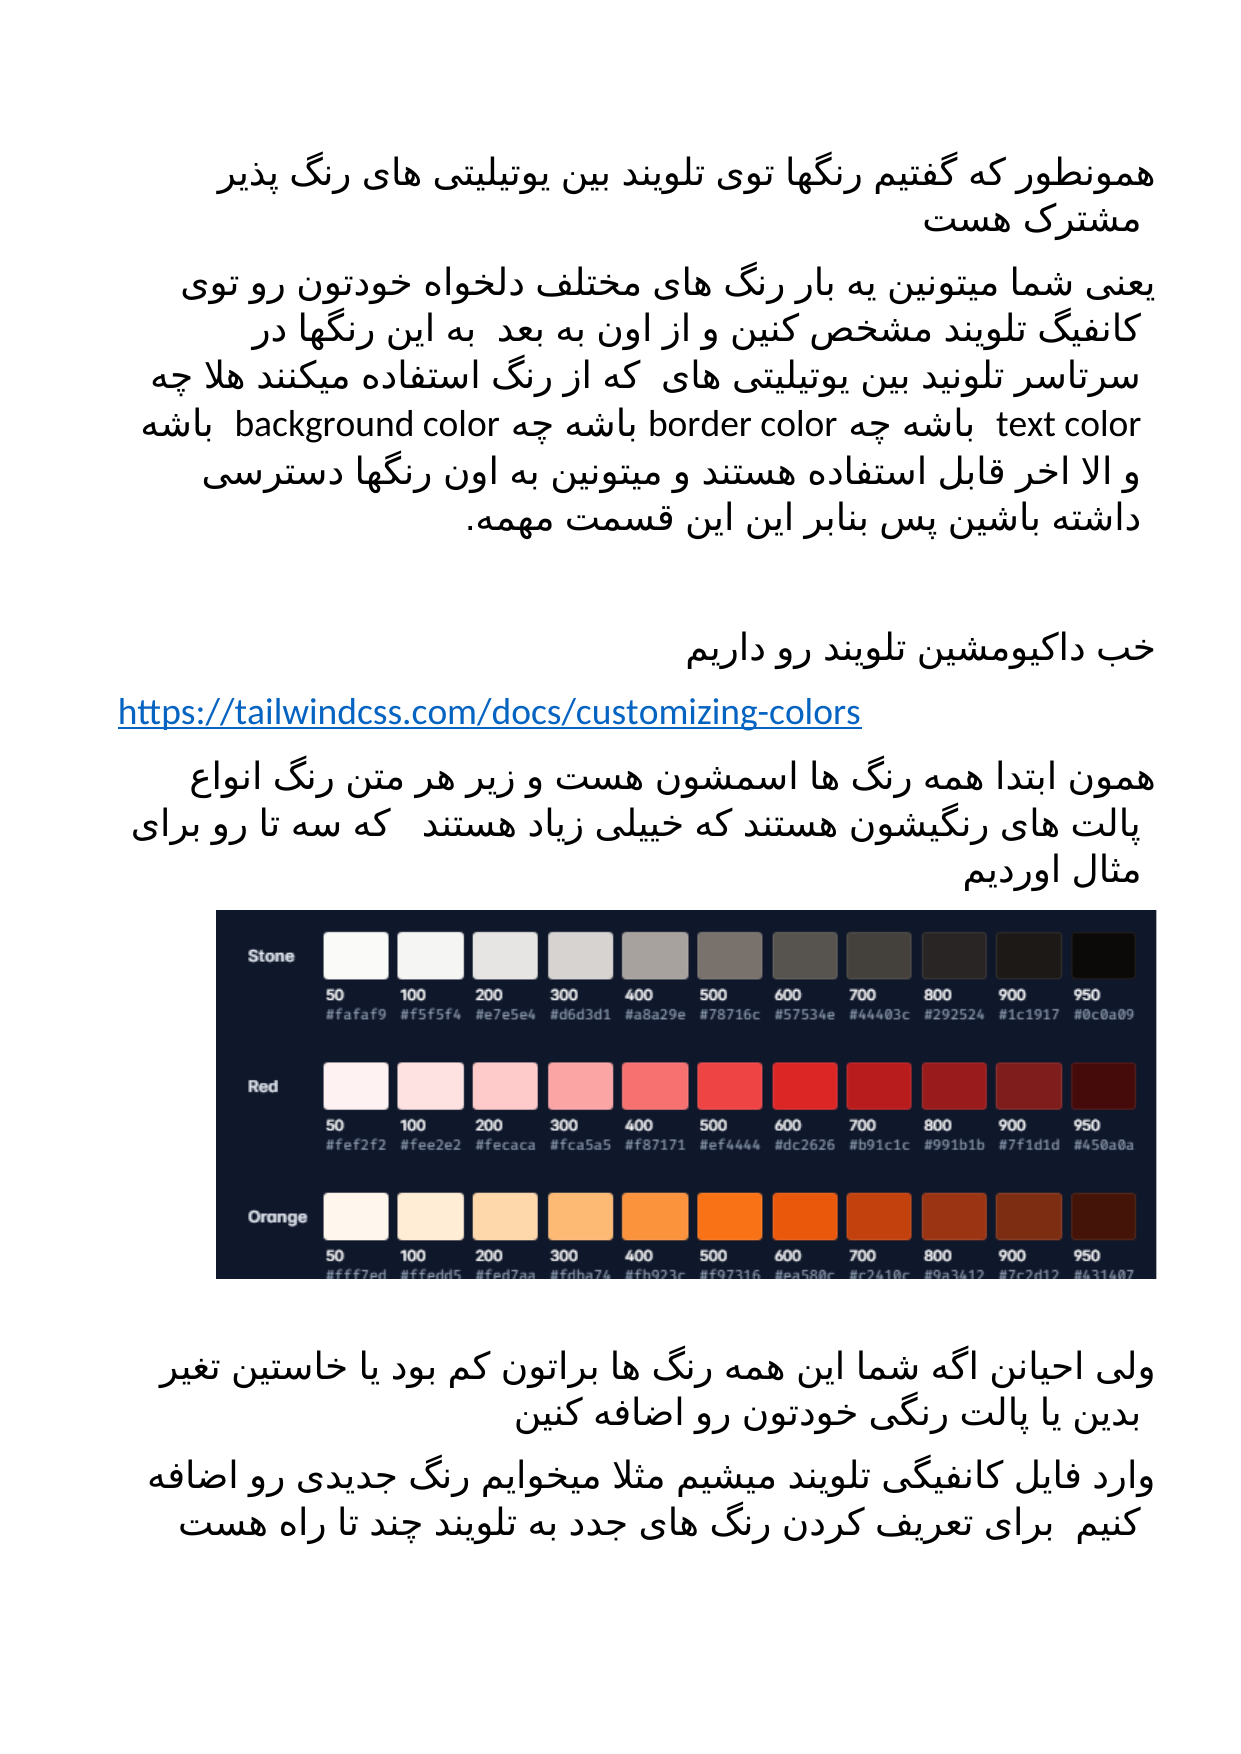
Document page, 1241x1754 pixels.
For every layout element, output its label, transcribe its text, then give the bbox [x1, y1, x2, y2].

text همون ابتدا همه رنگ ها اسمشون هست و زیر هر متن رنگ انواع پالت های رنگیشون هستند که خییلی زیاد هستند که سه تا رو برای مثال اوردیم [118, 754, 1157, 891]
text همونطور که گفتیم رنگها توی تلویند بین یوتیلیتی های رنگ پذیر مشترک هست [118, 150, 1157, 240]
text یعنی شما میتونین یه بار رنگ های مختلف دلخواه خودتون رو توی کانفیگ تلویند مشخص کنین و از اون به بعد به این رنگها در سرتاسر تلونید بین یوتیلیتی های که از رنگ استفاده میکنند هلا چه text color باشه چه border color باشه چه background color باشه و الا اخر قابل استفاده هستند و میتونین به اون رنگها دسترسی داشته باشین پس بنابر این این قسمت مهمه. [118, 260, 1157, 539]
text خب داکیومشین تلویند رو داریم [118, 625, 1157, 668]
text وارد فایل کانفیگی تلویند میشیم مثلا میخوایم رنگ جدیدی رو اضافه کنیم برای تعریف کردن رنگ های جدد به تلویند چند تا راه هست [118, 1454, 1157, 1543]
picture [216, 910, 1157, 1279]
text https://tailwindcss.com/docs/customizing-colors [118, 688, 1157, 734]
text ولی احیانن اگه شما این همه رنگ ها براتون کم بود یا خاستین تغیر بدین یا پالت رنگی خودتون رو اضافه کنین [118, 1344, 1157, 1433]
